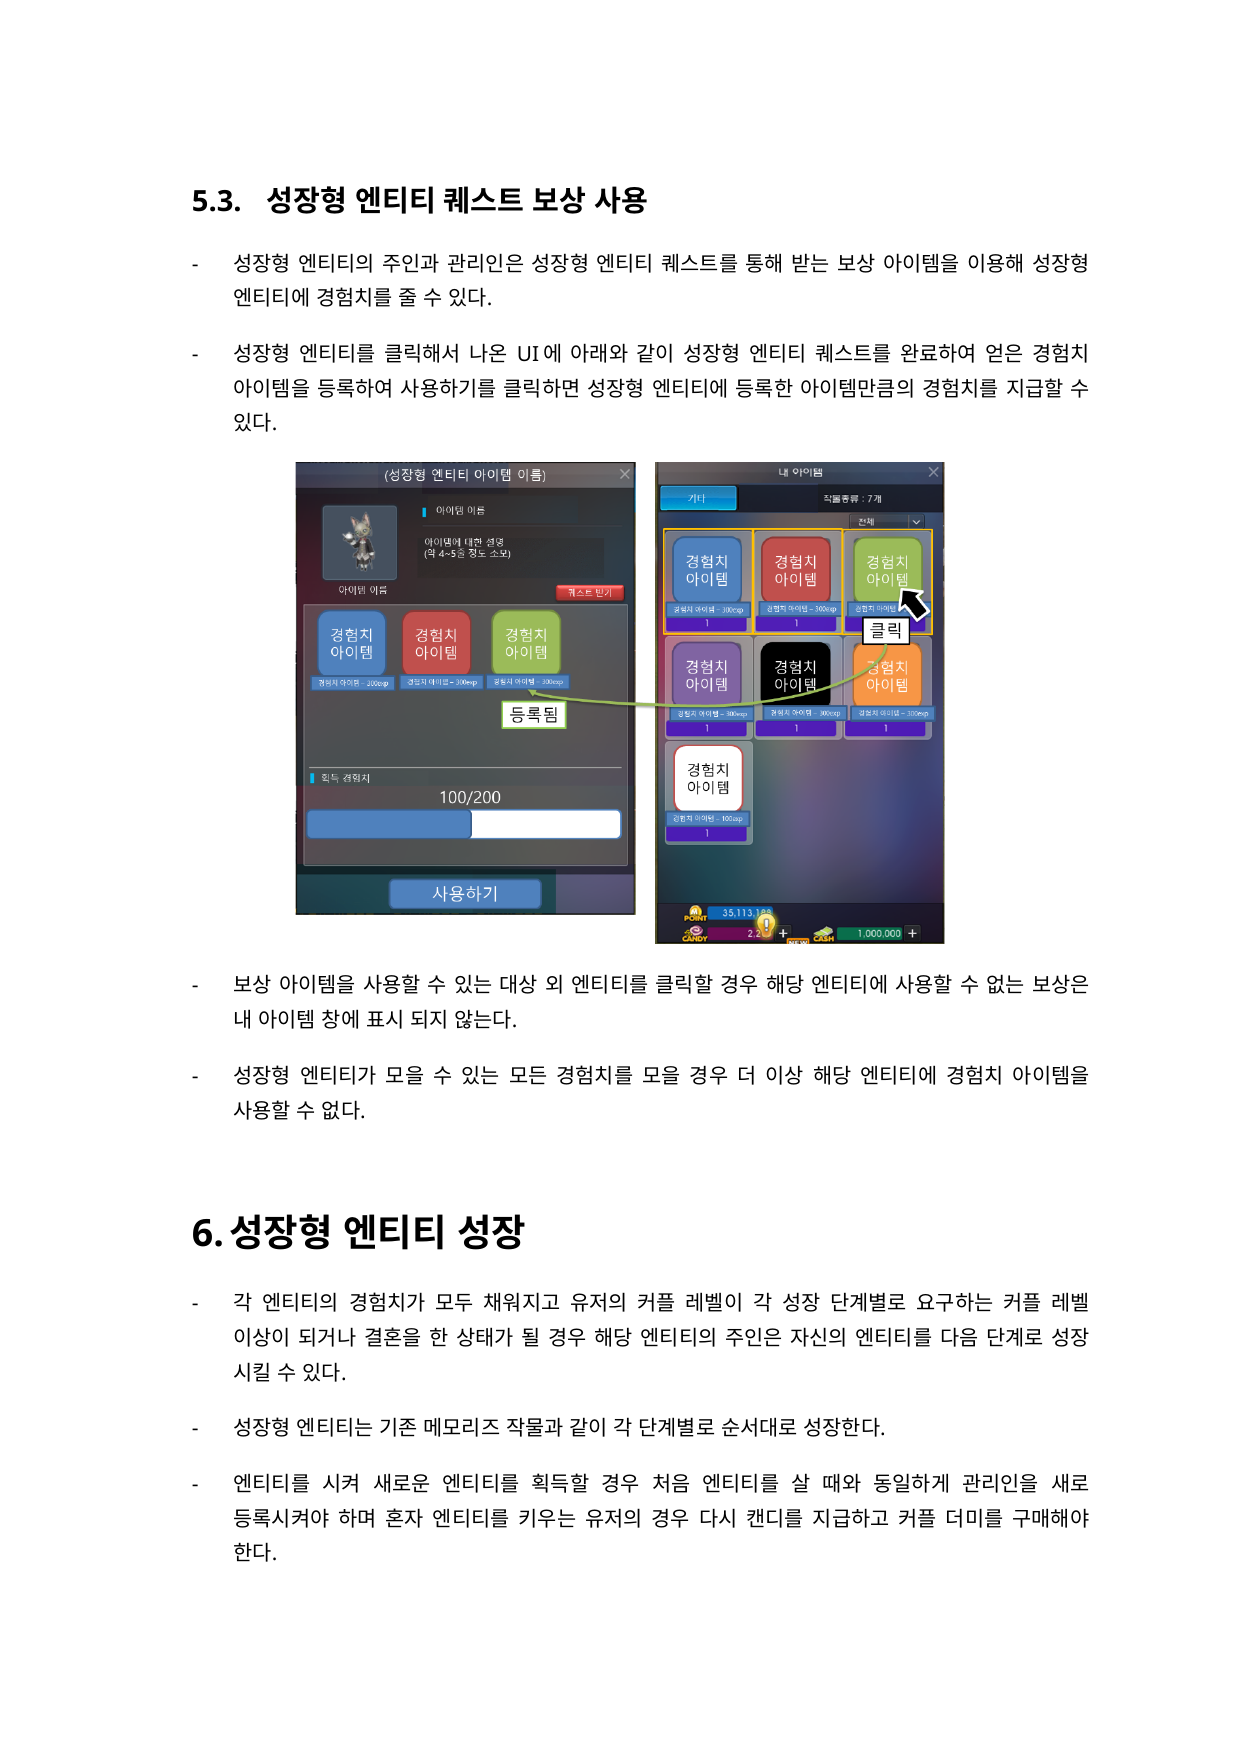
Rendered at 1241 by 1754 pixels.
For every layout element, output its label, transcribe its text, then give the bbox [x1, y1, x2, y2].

list 엔티티를 시켜 새로운 엔티티를 획득할 경우 처음 엔티티를 살 때와 동일하게 관리인을 새로 등록시켜야 하며 혼자 엔티티를 키우는 유저의 경우 다시 캔디를 지급하고 커플 더미를 구매해야 한다. [192, 1467, 1090, 1567]
list 보상 아이템을 사용할 수 있는 대상 외 엔티티를 클릭할 경우 해당 엔티티에 사용할 수 없는 보상은 내 아이템 창에 표시 되지 않는다. [192, 969, 1090, 1034]
subtitle 성장형 엔티티 퀘스트 보상 사용 [192, 177, 1090, 219]
list 성장형 엔티티가 모을 수 있는 모든 경험치를 모을 경우 더 이상 해당 엔티티에 경험치 아이템을 사용할 수 없다. [192, 1059, 1090, 1124]
subtitle 성장형 엔티티 성장 [192, 1203, 1090, 1257]
list 각 엔티티의 경험치가 모두 채워지고 유저의 커플 레벨이 각 성장 단계별로 요구하는 커플 레벨 이상이 되거나 결혼을 한 상태가 될 경우 해당 엔티티의 주인은 자신의 엔티티를 다음 단계로 성장 시킬 수 있다. [192, 1286, 1090, 1386]
list 성장형 엔티티를 클릭해서 나온 UI에 아래와 같이 성장형 엔티티 퀘스트를 완료하여 얻은 경험치 아이템을 등록하여 사용하기를 클릭하면 성장형 엔티티에 등록한 아이템만큼의 경험치를 지급할 수 있다. [192, 337, 1090, 437]
list 성장형 엔티티는 기존 메모리즈 작물과 같이 각 단계별로 순서대로 성장한다. [192, 1412, 1090, 1442]
list 성장형 엔티티의 주인과 관리인은 성장형 엔티티 퀘스트를 통해 받는 보상 아이템을 이용해 성장형 엔티티에 경험치를 줄 수 있다. [192, 247, 1090, 312]
picture [295, 462, 945, 944]
